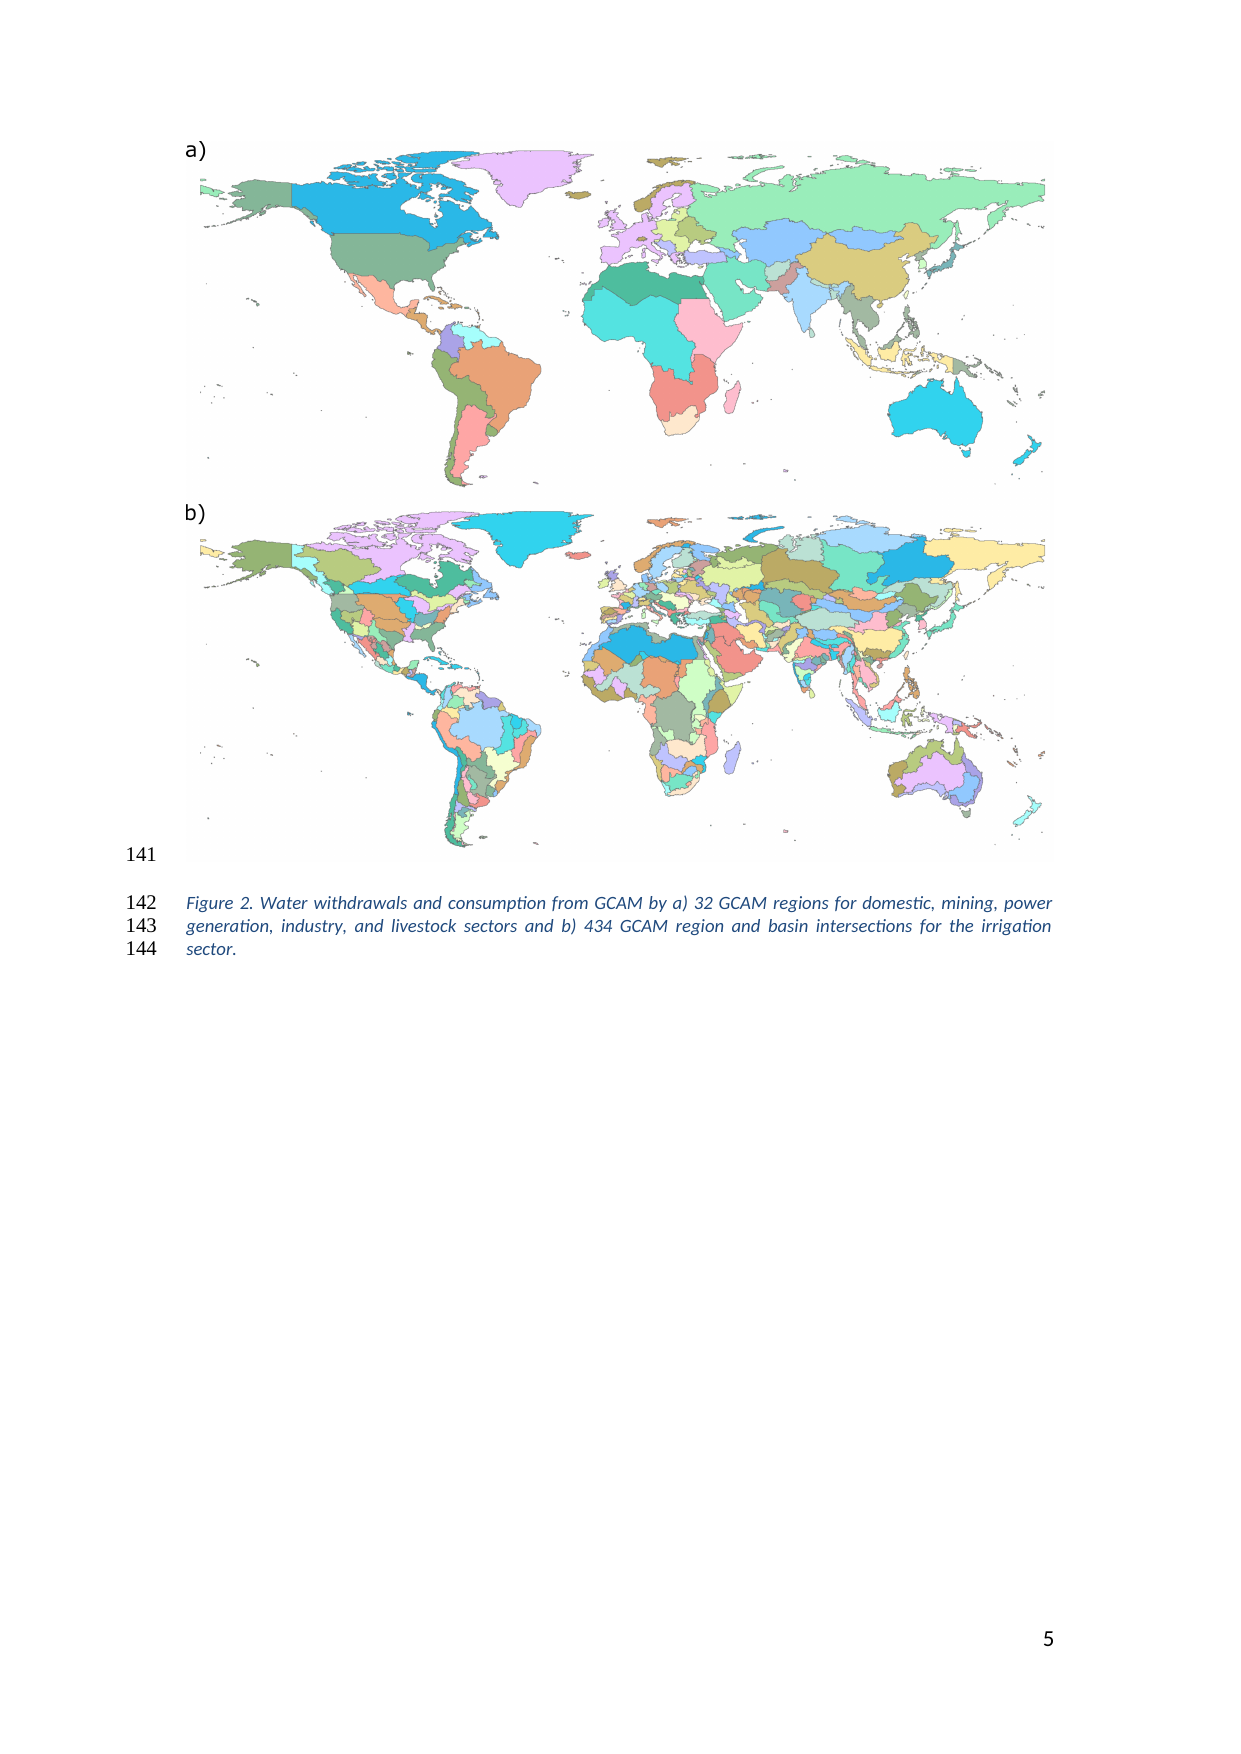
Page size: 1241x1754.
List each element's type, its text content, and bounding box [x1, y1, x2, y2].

text Figure 2. Water withdrawals and consumption from GCAM by a) 32 GCAM regions for domestic, mining, power generation, industry, and livestock sectors and b) 434 GCAM region and basin intersections for the irrigation sector. [186, 891, 1054, 960]
picture [186, 141, 1054, 862]
